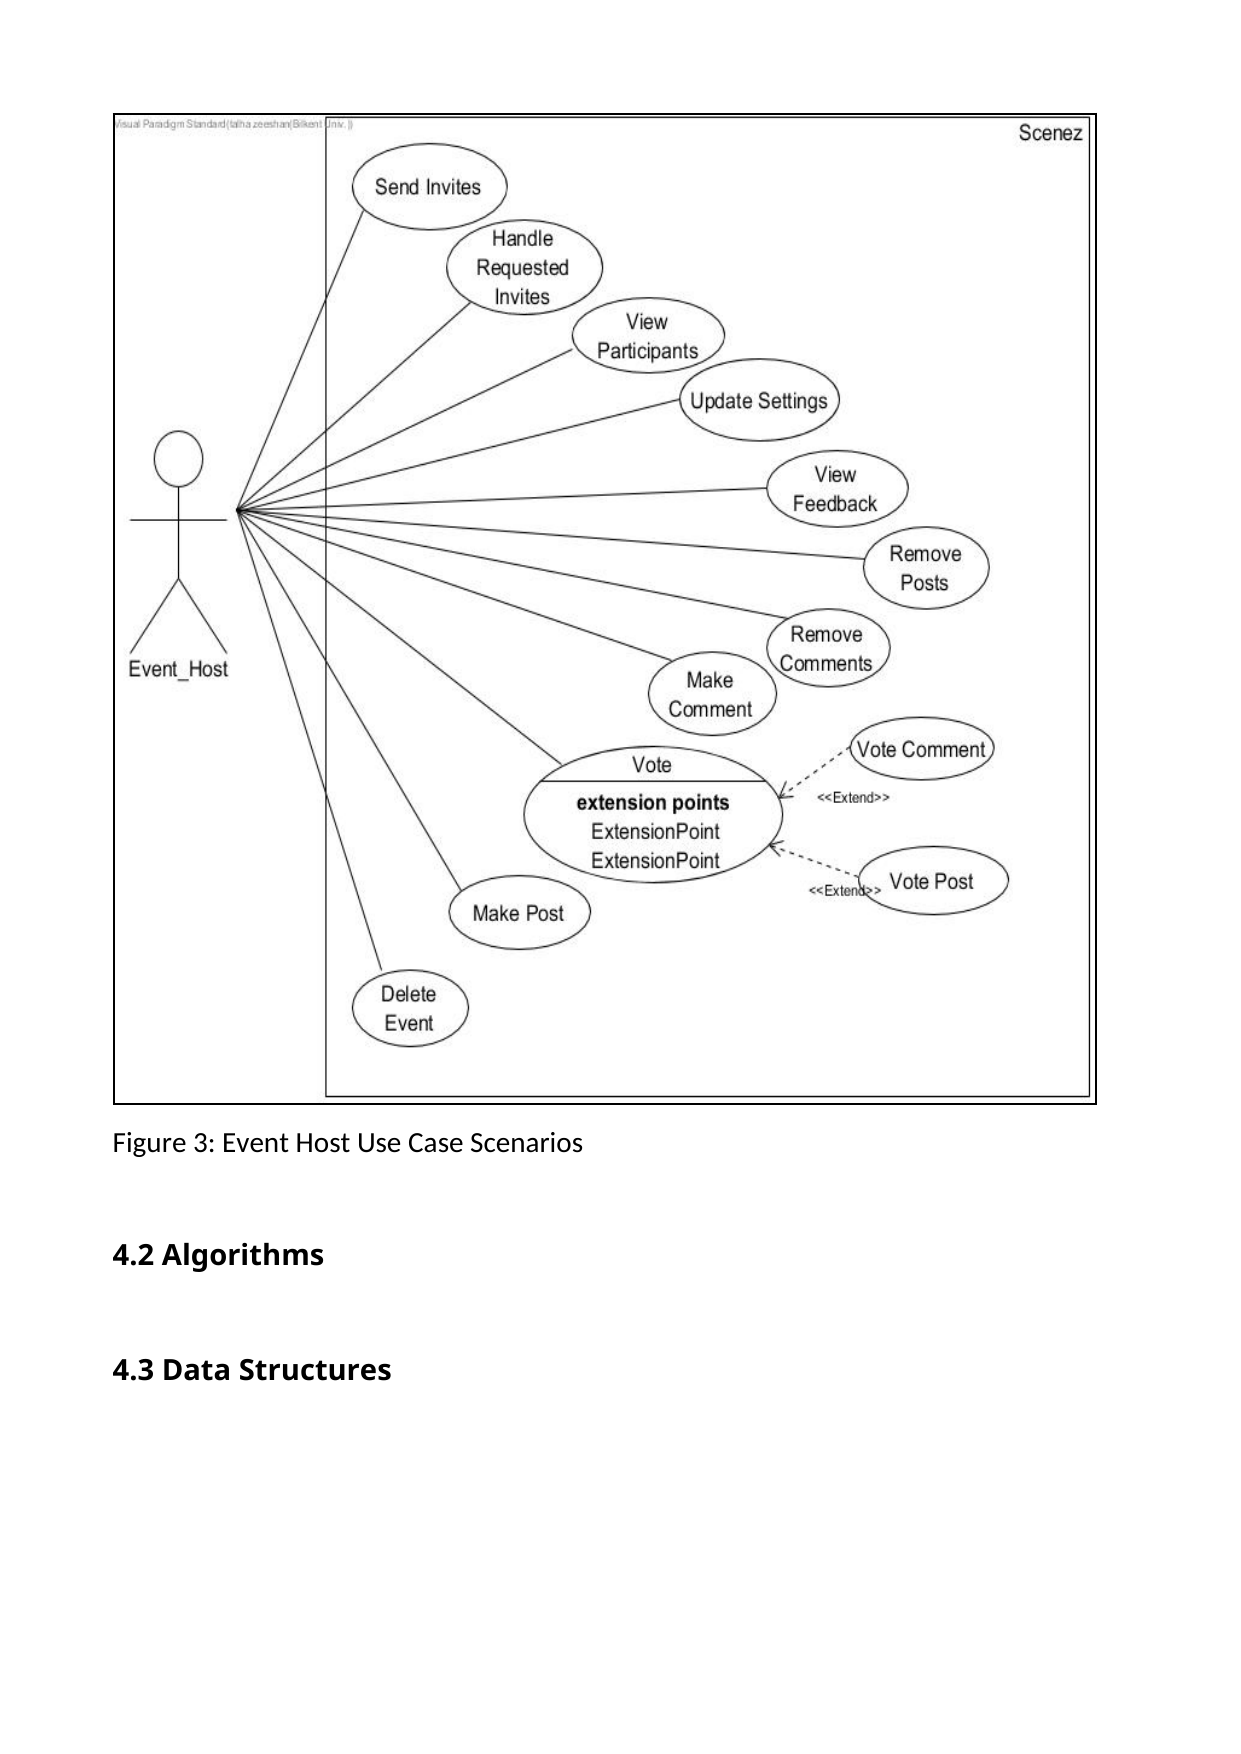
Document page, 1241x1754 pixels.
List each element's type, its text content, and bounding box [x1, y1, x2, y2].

subtitle 4.3 Data Structures [112, 1349, 1128, 1389]
text Figure 3: Event Host Use Case Scenarios [112, 1124, 1128, 1160]
picture [115, 115, 1095, 1103]
subtitle 4.2 Algorithms [112, 1234, 1128, 1274]
